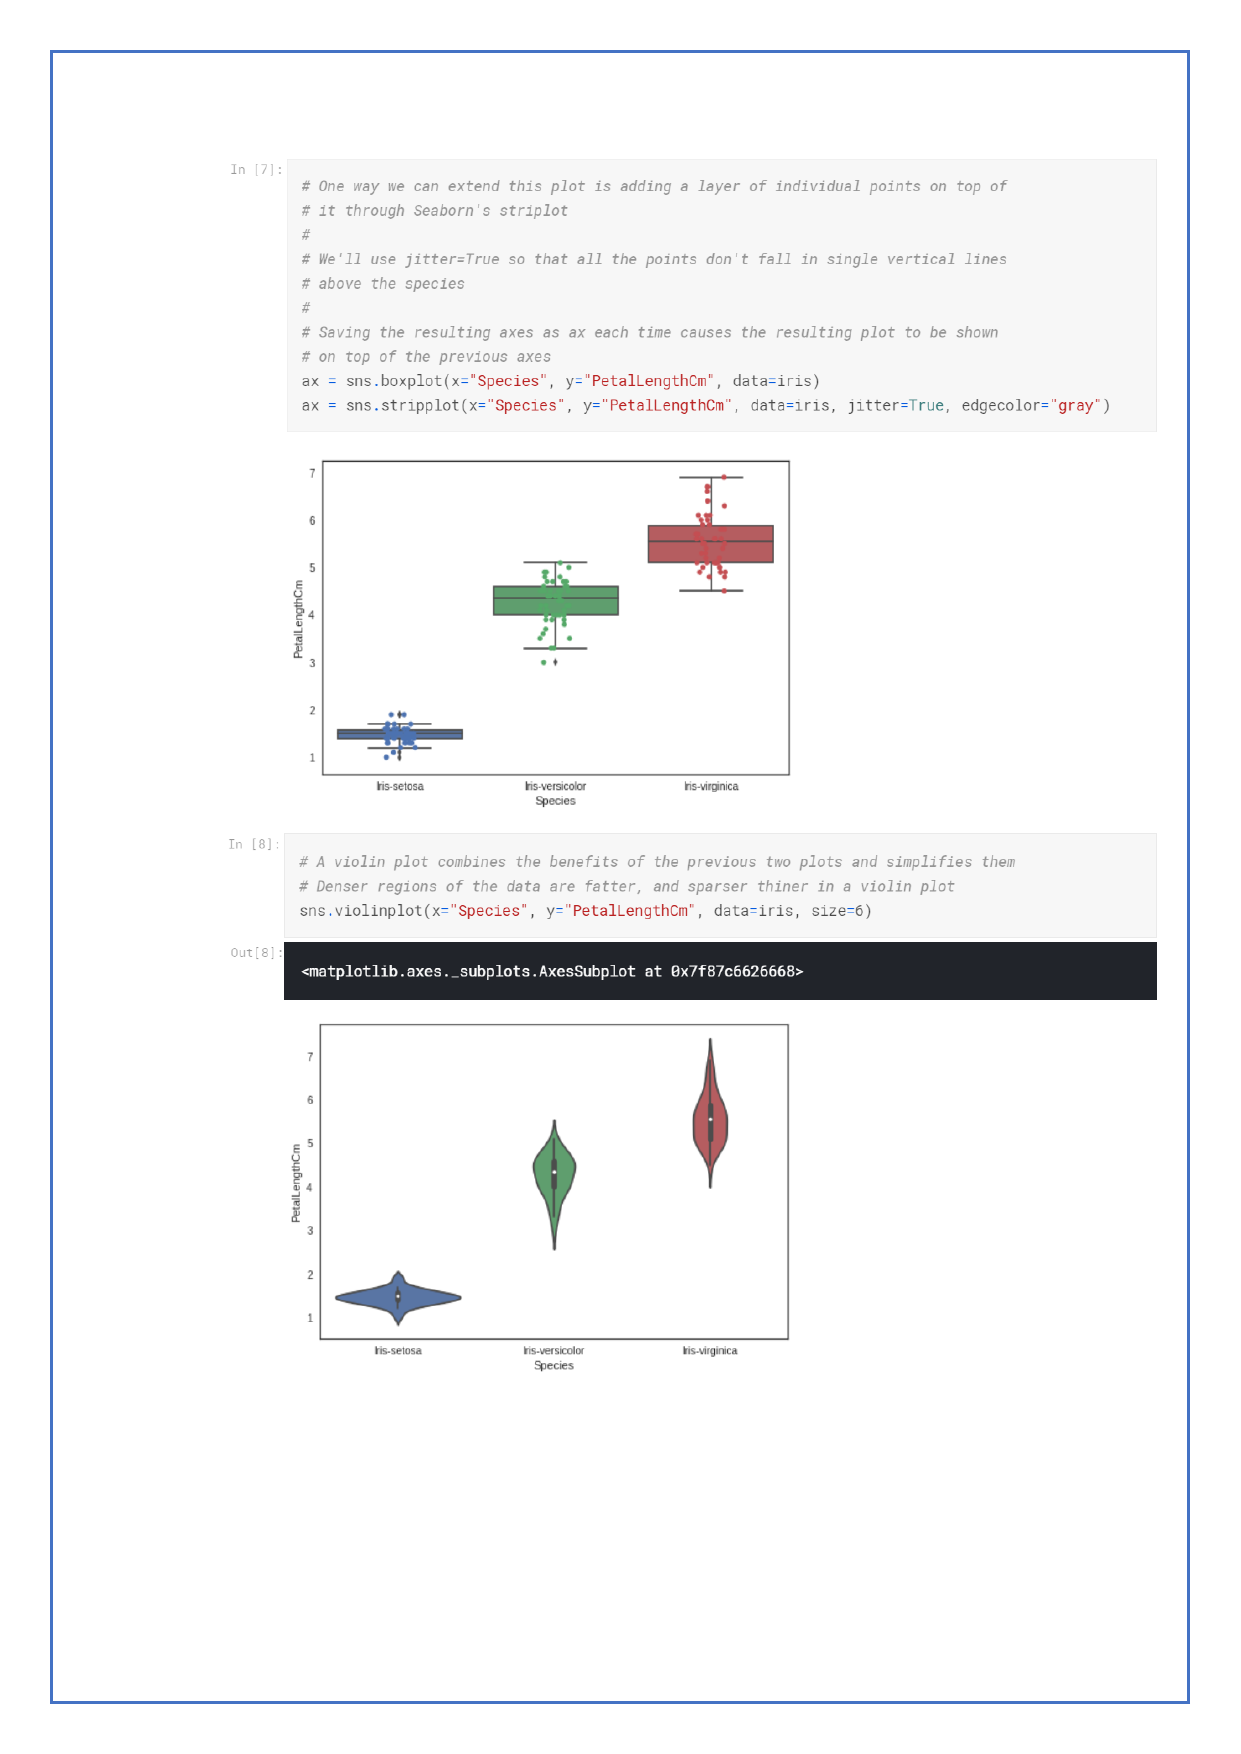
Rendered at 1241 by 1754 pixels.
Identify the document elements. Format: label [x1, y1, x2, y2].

picture [225, 150, 1166, 828]
picture [225, 833, 1166, 1375]
